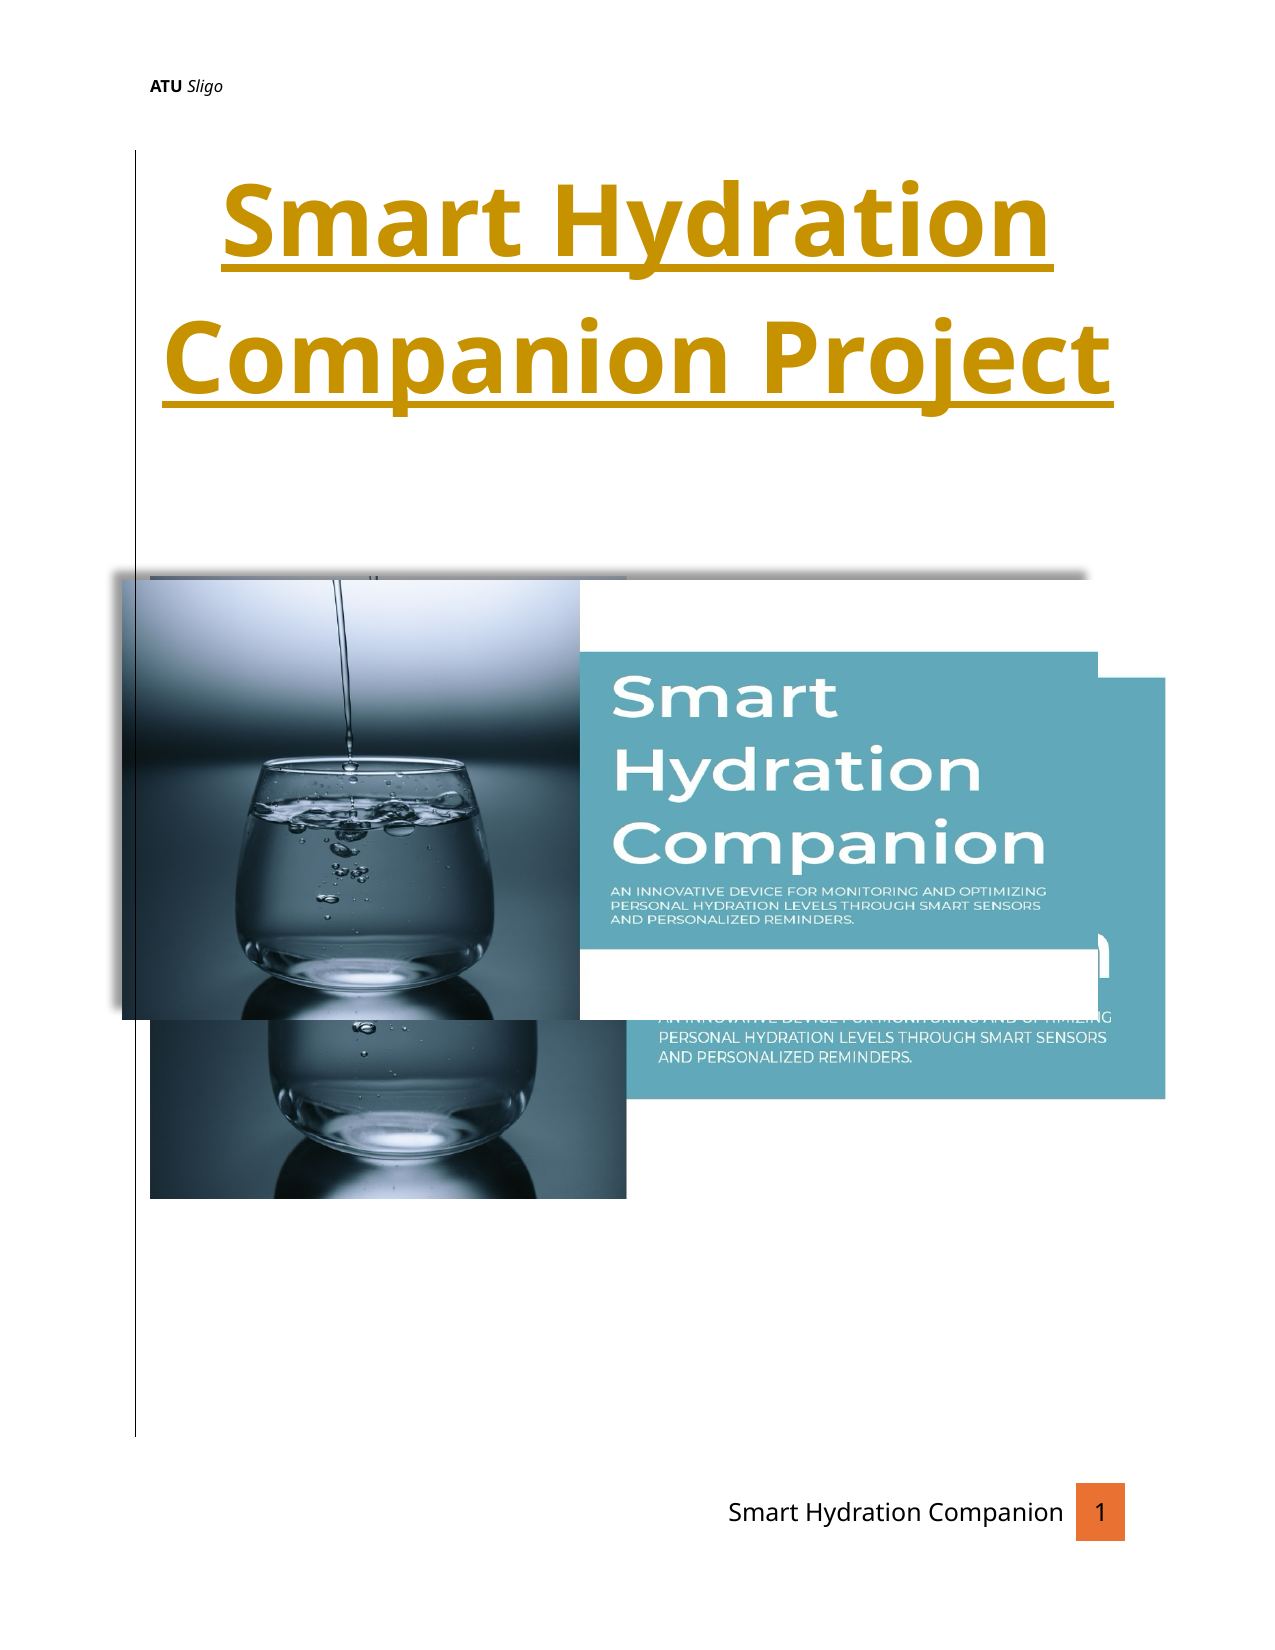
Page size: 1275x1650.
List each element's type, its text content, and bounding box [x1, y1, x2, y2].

picture [136, 576, 1166, 1199]
text Smart Hydration Companion Project [150, 150, 1125, 422]
picture [122, 580, 135, 1020]
